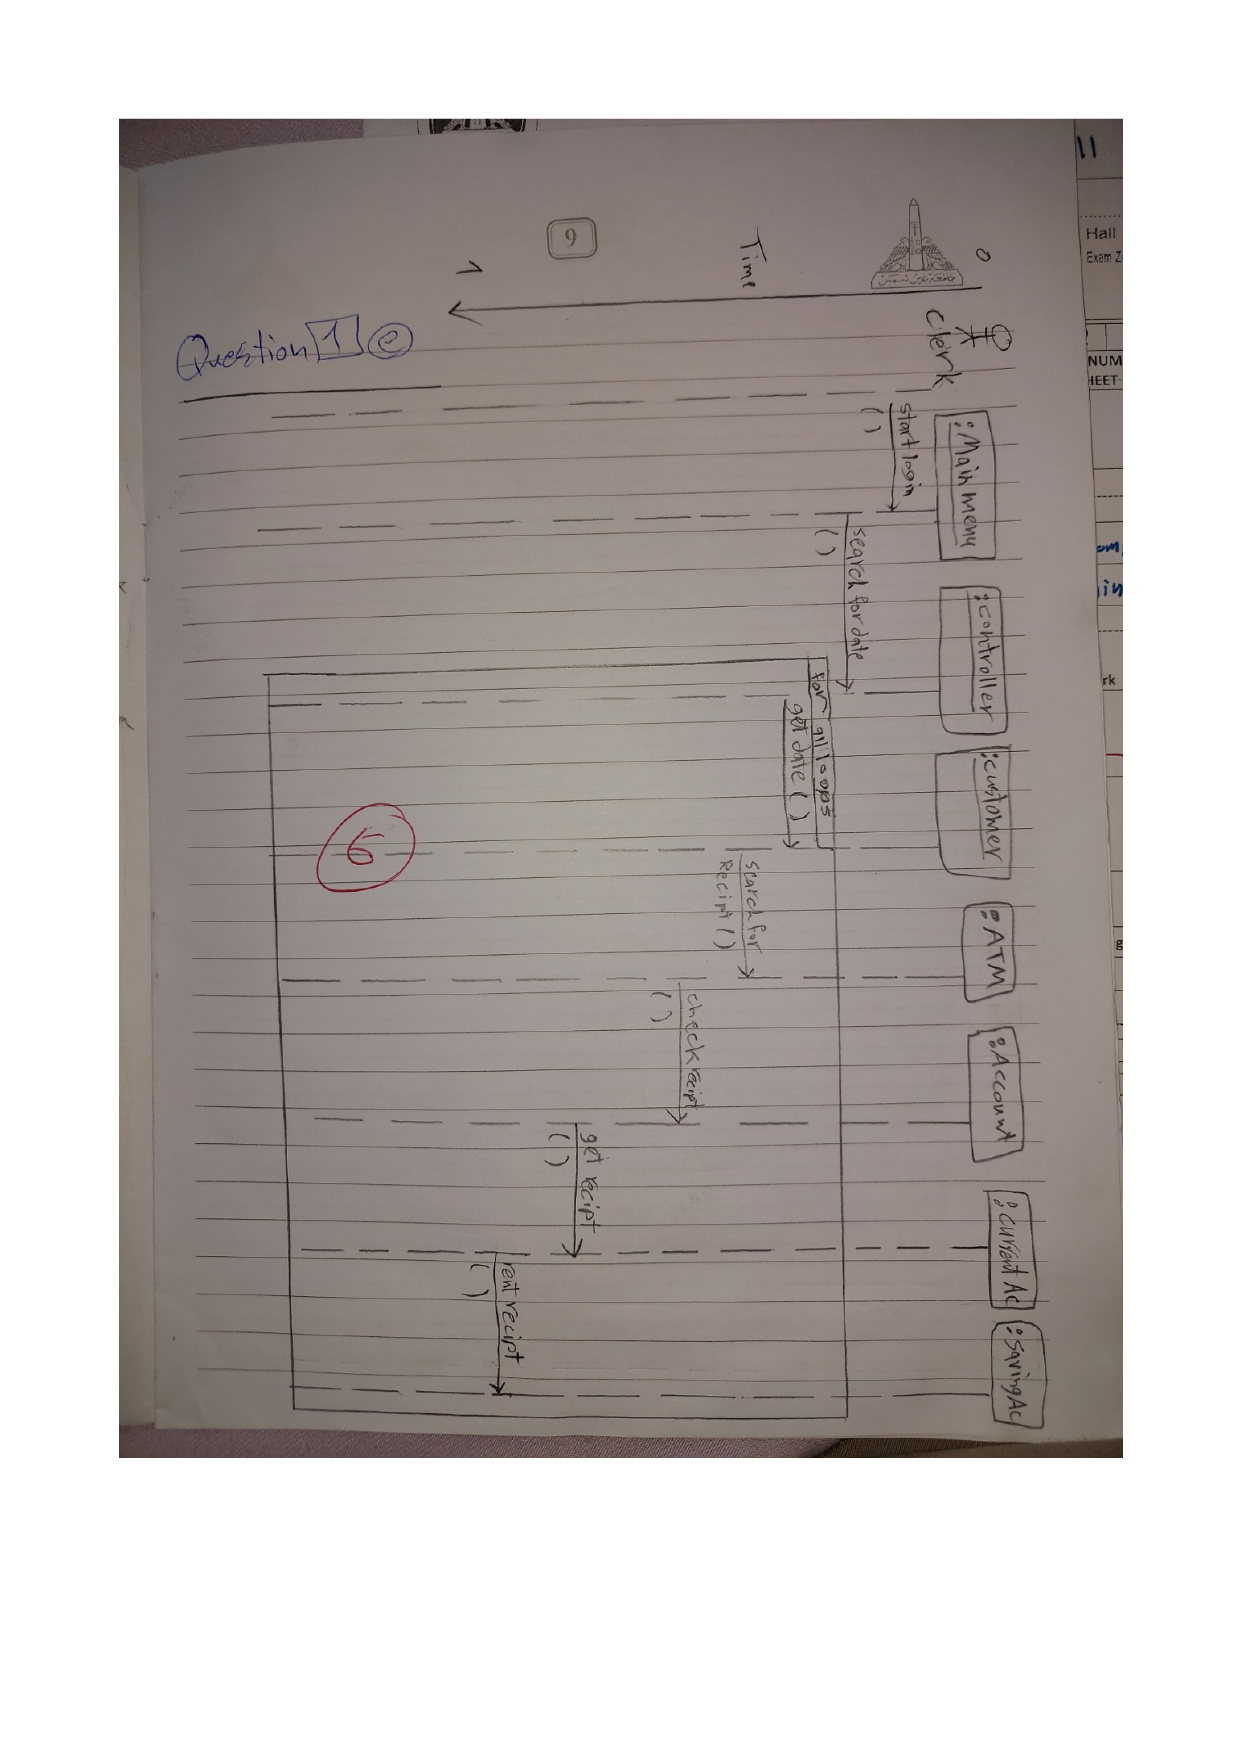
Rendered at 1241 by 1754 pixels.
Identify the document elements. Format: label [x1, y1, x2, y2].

picture [120, 120, 1123, 1456]
